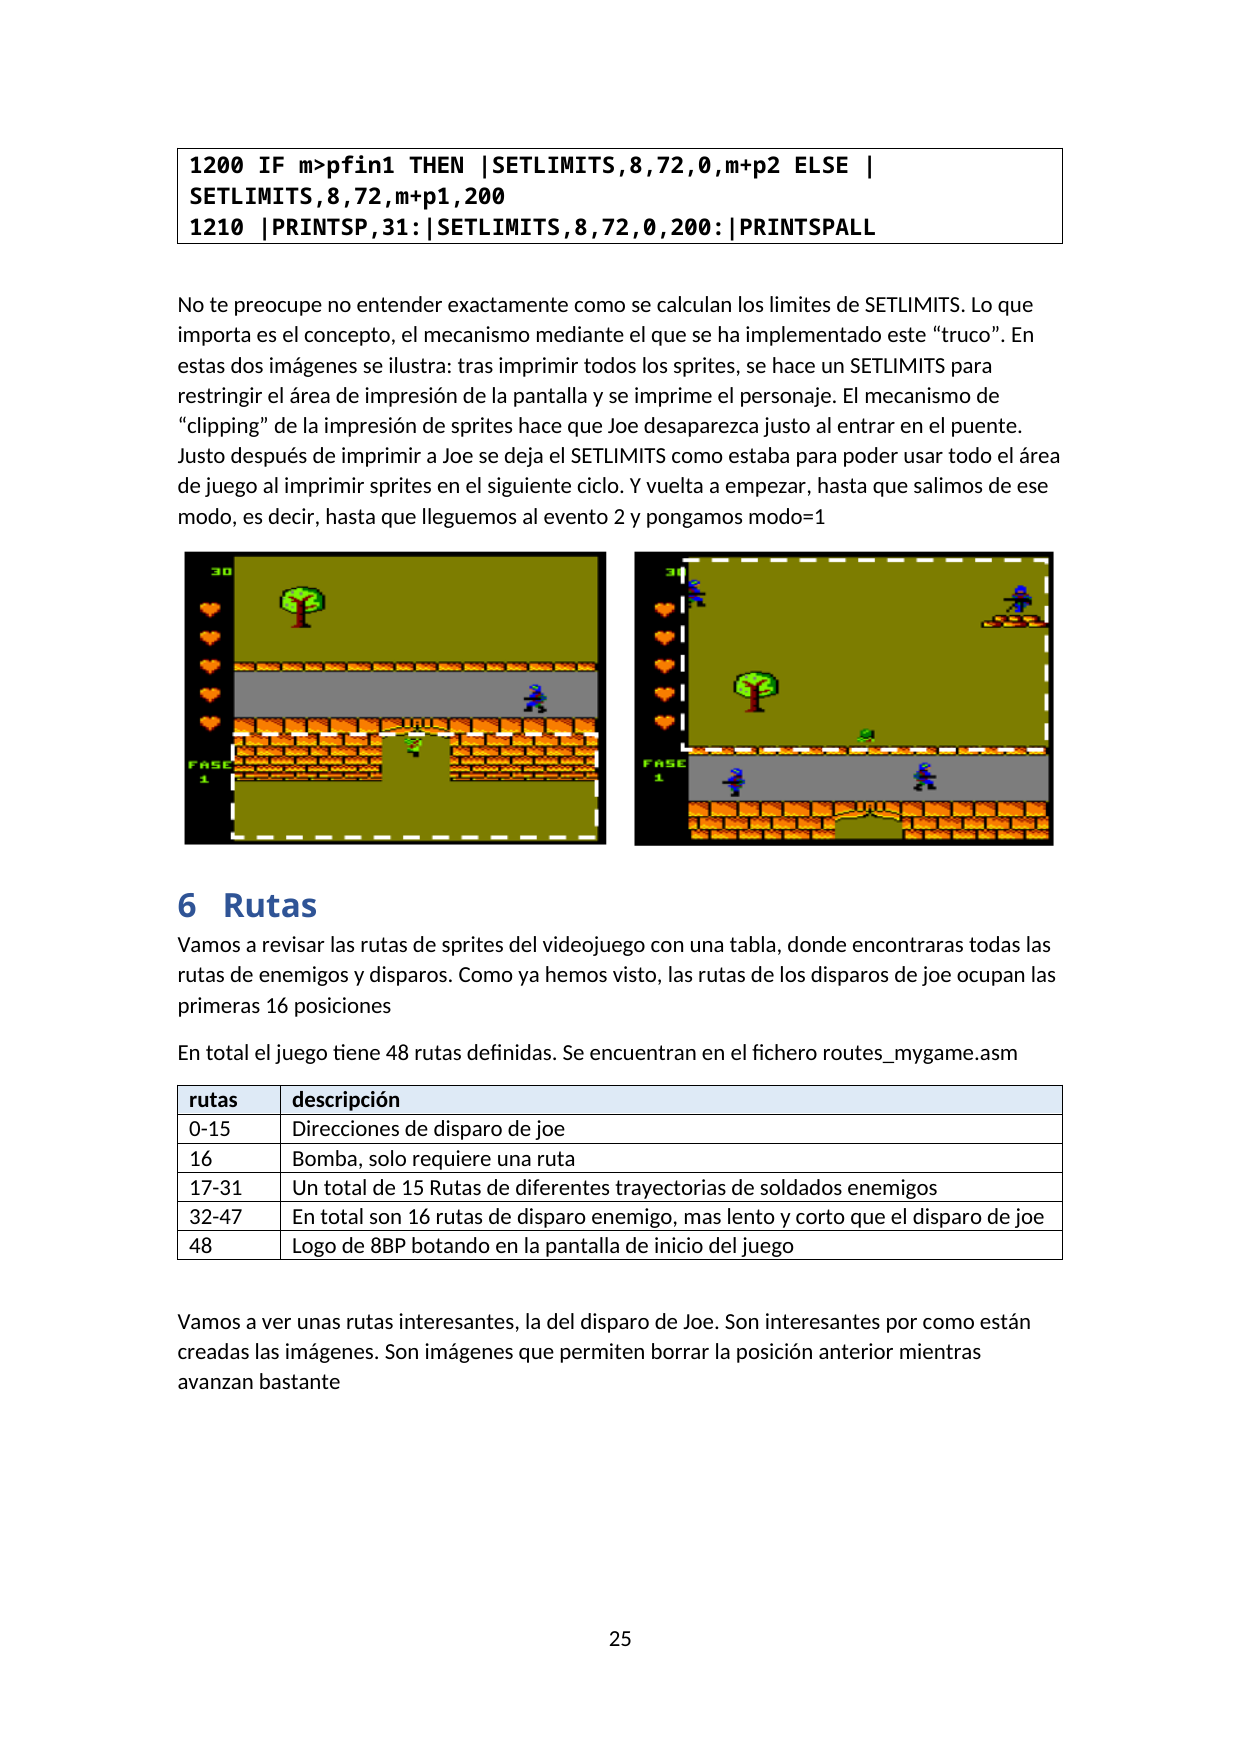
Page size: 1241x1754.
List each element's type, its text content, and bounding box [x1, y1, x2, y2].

subtitle Rutas [177, 881, 1063, 927]
text En total el juego tiene 48 rutas definidas. Se encuentran en el fichero routes_mygame.asm [177, 1038, 1063, 1066]
table_header descripción [281, 1086, 1062, 1113]
text Vamos a revisar las rutas de sprites del videojuego con una tabla, donde encontraras todas las rutas de enemigos y disparos. Como ya hemos visto, las rutas de los disparos de joe ocupan las primeras 16 posiciones [177, 930, 1063, 1019]
table_cell Bomba, solo requiere una ruta [281, 1144, 1062, 1172]
table_cell 17-31 [178, 1173, 280, 1201]
table_cell Un total de 15 Rutas de diferentes trayectorias de soldados enemigos [281, 1173, 1062, 1201]
table_cell En total son 16 rutas de disparo enemigo, mas lento y corto que el disparo de joe [281, 1202, 1062, 1230]
table_cell 32-47 [178, 1202, 280, 1230]
table_cell Direcciones de disparo de joe [281, 1115, 1062, 1143]
text No te preocupe no entender exactamente como se calculan los limites de SETLIMITS. Lo que importa es el concepto, el mecanismo mediante el que se ha implementado este “truco”. En estas dos imágenes se ilustra: tras imprimir todos los sprites, se hace un SETLIMITS para restringir el área de impresión de la pantalla y se imprime el personaje. El mecanismo de “clipping” de la impresión de sprites hace que Joe desaparezca justo al entrar en el puente. Justo después de imprimir a Joe se deja el SETLIMITS como estaba para poder usar todo el área de juego al imprimir sprites en el siguiente ciclo. Y vuelta a empezar, hasta que salimos de ese modo, es decir, hasta que lleguemos al evento 2 y pongamos modo=1 [177, 290, 1063, 530]
table_cell 16 [178, 1144, 280, 1172]
table_header rutas [178, 1086, 280, 1113]
text Vamos a ver unas rutas interesantes, la del disparo de Joe. Son interesantes por como están creadas las imágenes. Son imágenes que permiten borrar la posición anterior mientras avanzan bastante [177, 1307, 1063, 1395]
table_cell Logo de 8BP botando en la pantalla de inicio del juego [281, 1231, 1062, 1259]
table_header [178, 149, 1062, 242]
table_cell 0-15 [178, 1115, 280, 1143]
table_cell 48 [178, 1231, 280, 1259]
picture [177, 548, 1063, 855]
